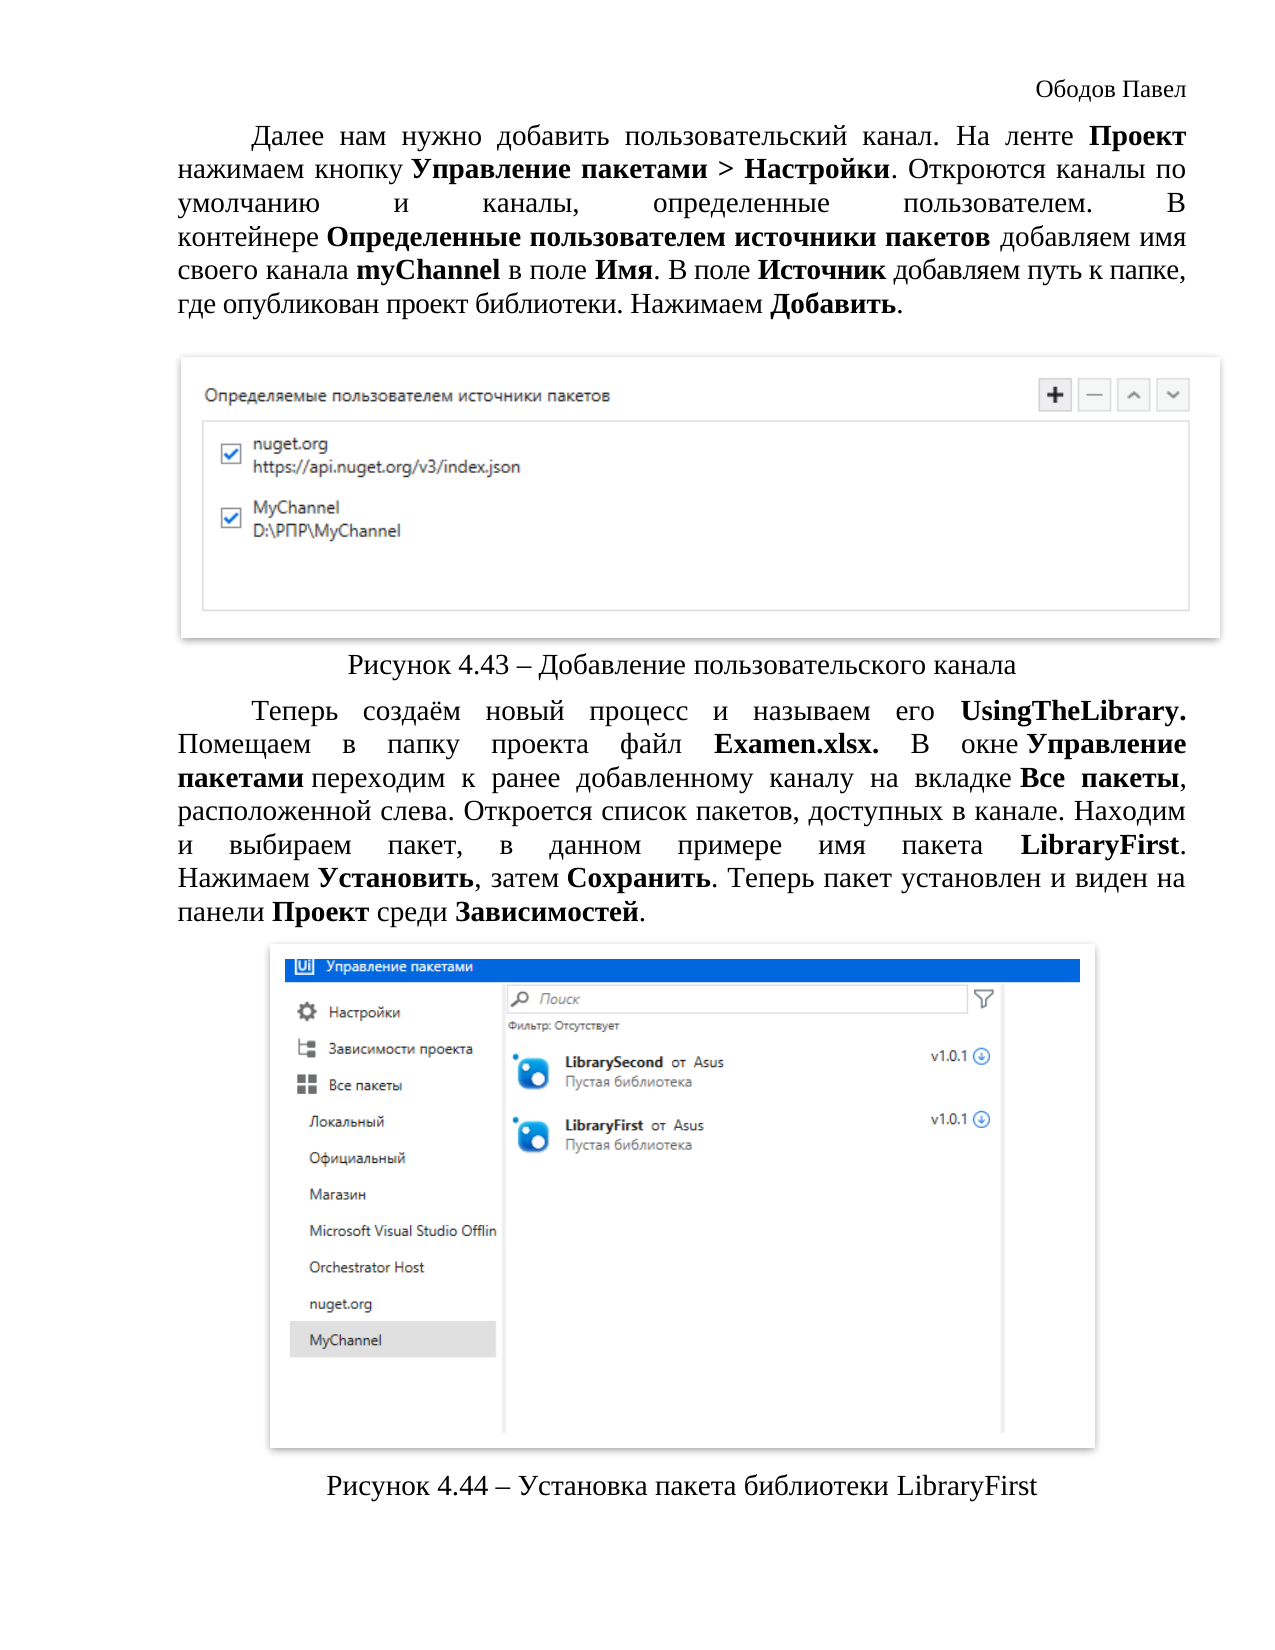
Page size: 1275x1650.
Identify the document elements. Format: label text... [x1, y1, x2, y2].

picture [196, 372, 1205, 623]
picture [285, 959, 1080, 1433]
text Рисунок 4.44 – Установка пакета библиотеки LibraryFirst [177, 1468, 1186, 1502]
text Далее нам нужно добавить пользовательский канал. На ленте Проект нажимаем кнопку Управление пакетами > Настройки. Откроются каналы по умолчанию и каналы, определенные пользователем. В контейнере Определенные пользователем источники пакетов добавляем имя своего канала myChannel в поле Имя. В поле Источник добавляем путь к папке, где опубликован проект библиотеки. Нажимаем Добавить. [177, 118, 1186, 319]
text Рисунок 4.43 – Добавление пользовательского канала [177, 647, 1186, 680]
text Теперь создаём новый процесс и называем его UsingTheLibrary. Помещаем в папку проекта файл Examen.xlsx. В окне Управление пакетами переходим к ранее добавленному каналу на вкладке Все пакеты, расположенной слева. Откроется список пакетов, доступных в канале. Находим и выбираем пакет, в данном примере имя пакета LibraryFirst. Нажимаем Установить, затем Сохранить. Теперь пакет установлен и виден на панели Проект среди Зависимостей. [177, 693, 1186, 928]
